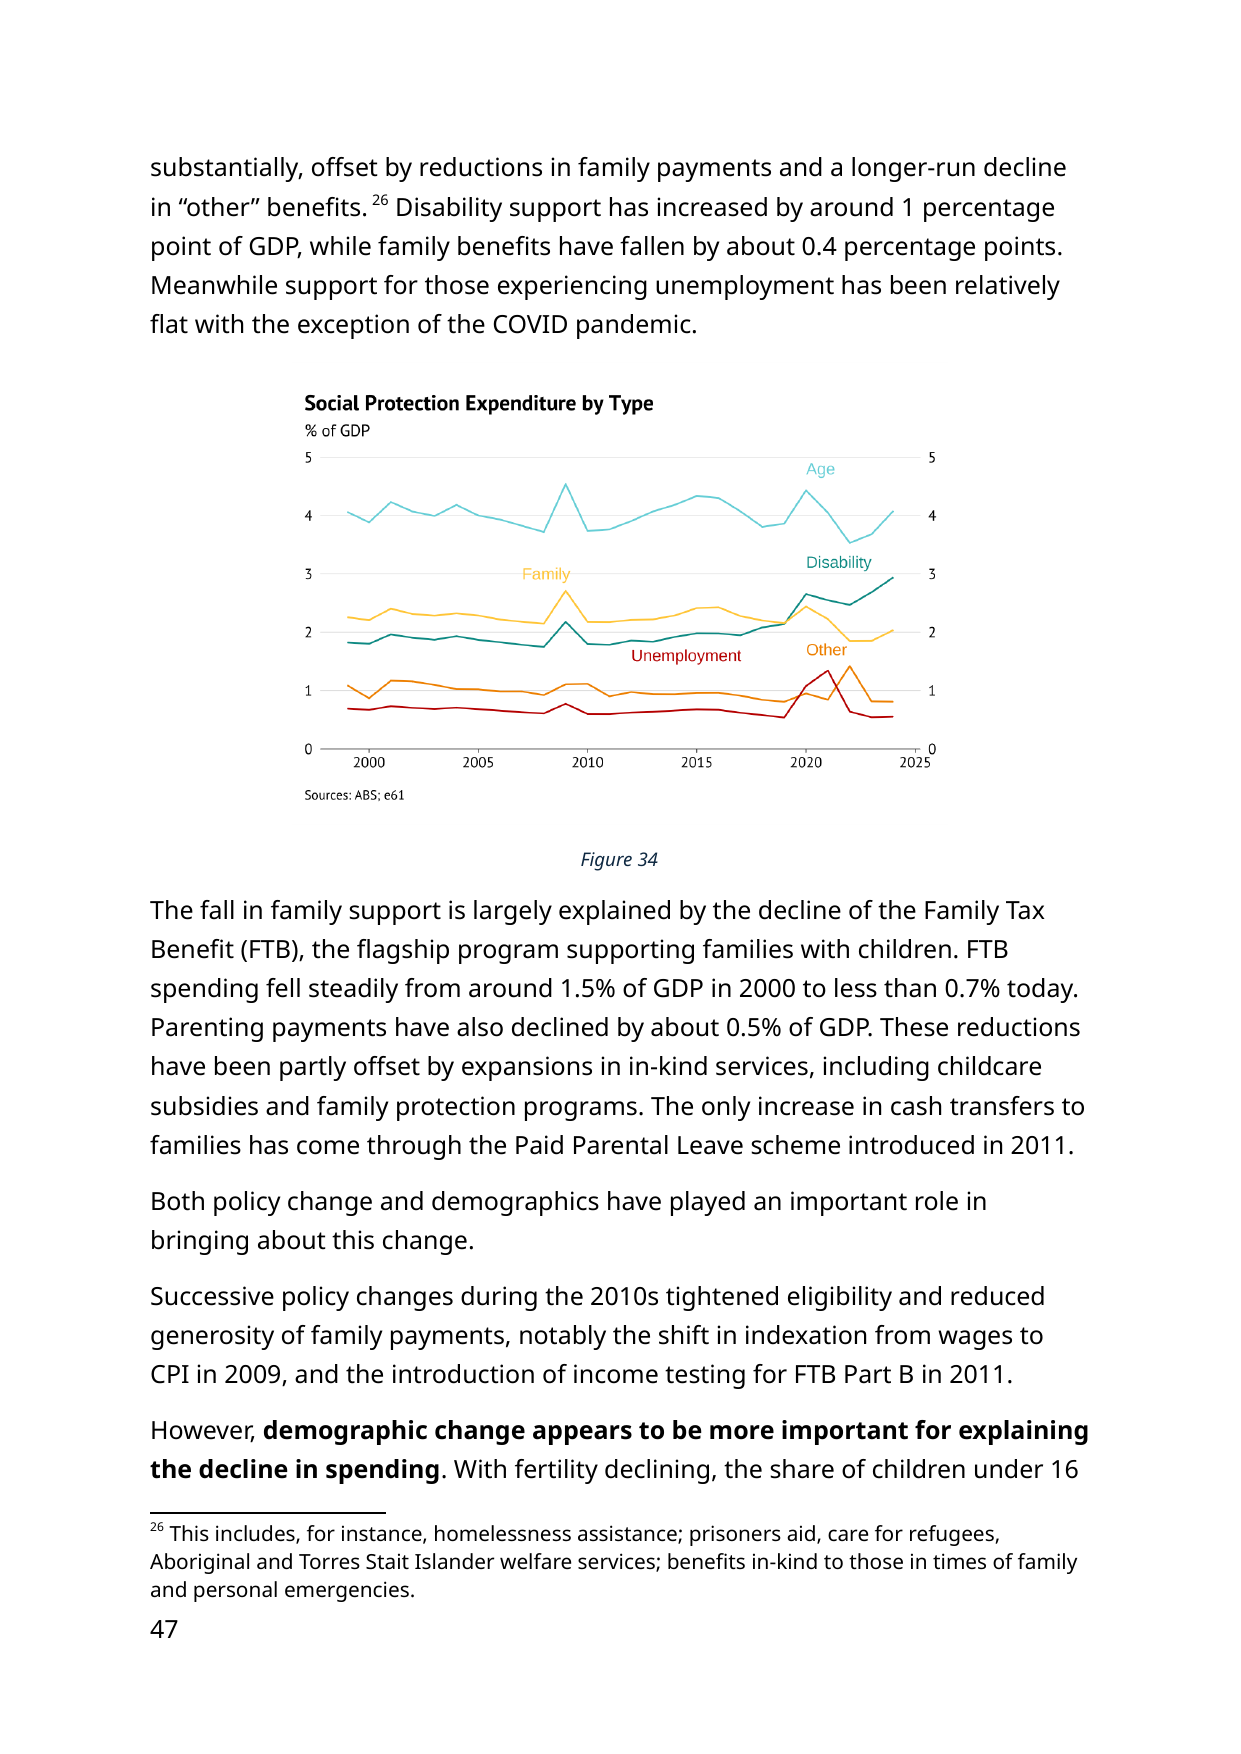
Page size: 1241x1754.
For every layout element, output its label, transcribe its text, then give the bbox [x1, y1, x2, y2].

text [150, 150, 1090, 341]
text The fall in family support is largely explained by the decline of the Family Tax Benefit (FTB), the flagship program supporting families with children. FTB spending fell steadily from around 1.5% of GDP in 2000 to less than 0.7% today. Parenting payments have also declined by about 0.5% of GDP. These reductions have been partly offset by expansions in in-kind services, including childcare subsidies and family protection programs. The only increase in cash transfers to families has come through the Paid Parental Leave scheme introduced in 2011. [150, 892, 1090, 1161]
picture [292, 362, 949, 825]
text Figure 34 [150, 846, 1090, 871]
text Successive policy changes during the 2010s tightened eligibility and reduced generosity of family payments, notably the shift in indexation from wages to CPI in 2009, and the introduction of income testing for FTB Part B in 2011. [150, 1278, 1090, 1391]
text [150, 1412, 1090, 1486]
text Both policy change and demographics have played an important role in bringing about this change. [150, 1183, 1090, 1256]
